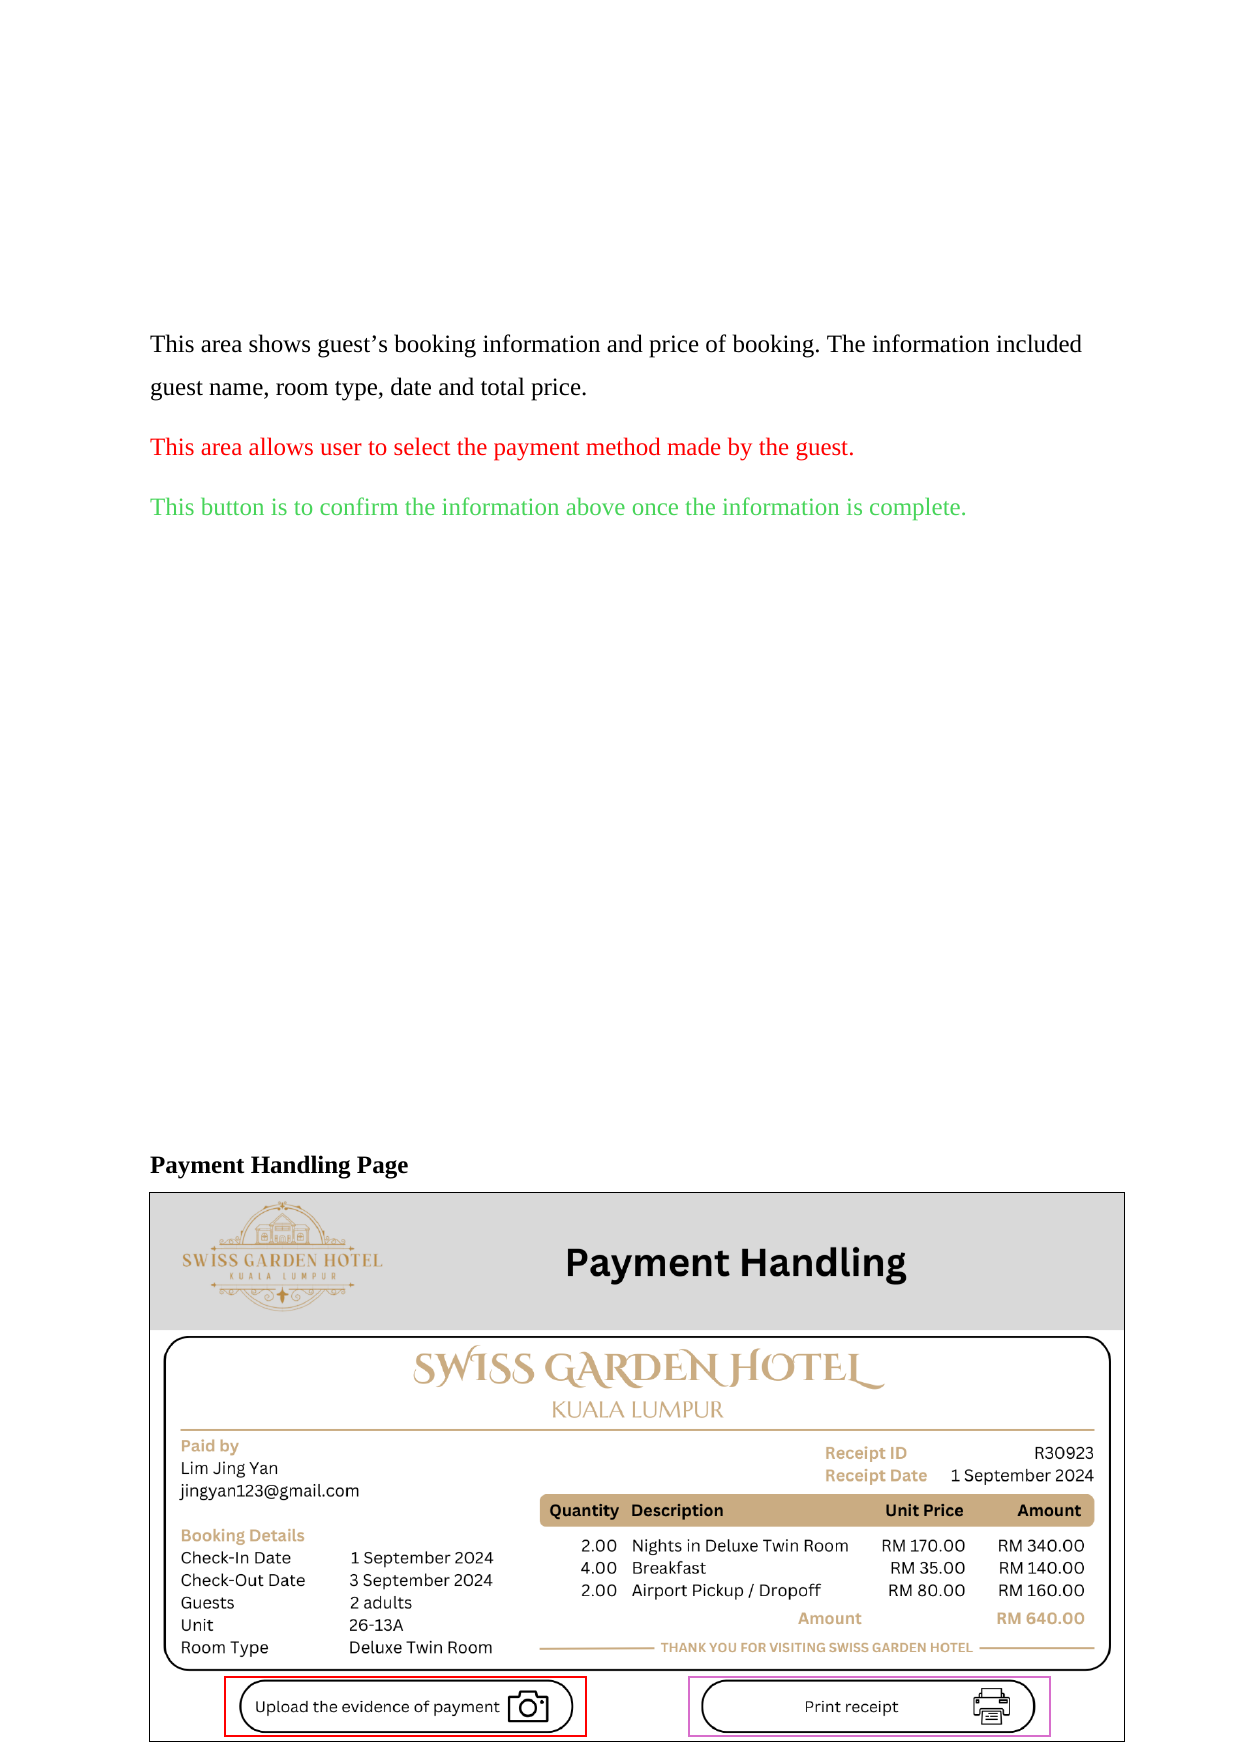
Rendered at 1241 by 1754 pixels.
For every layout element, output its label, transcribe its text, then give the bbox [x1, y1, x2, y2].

picture [150, 1193, 1124, 1741]
text This button is to confirm the information above once the information is complete. [150, 492, 1090, 521]
text Payment Handling Page [150, 1150, 1090, 1178]
text This area shows guest’s booking information and price of booking. The information included guest name, room type, date and total price. [150, 329, 1090, 401]
text This area allows user to select the payment method made by the guest. [150, 432, 1090, 461]
